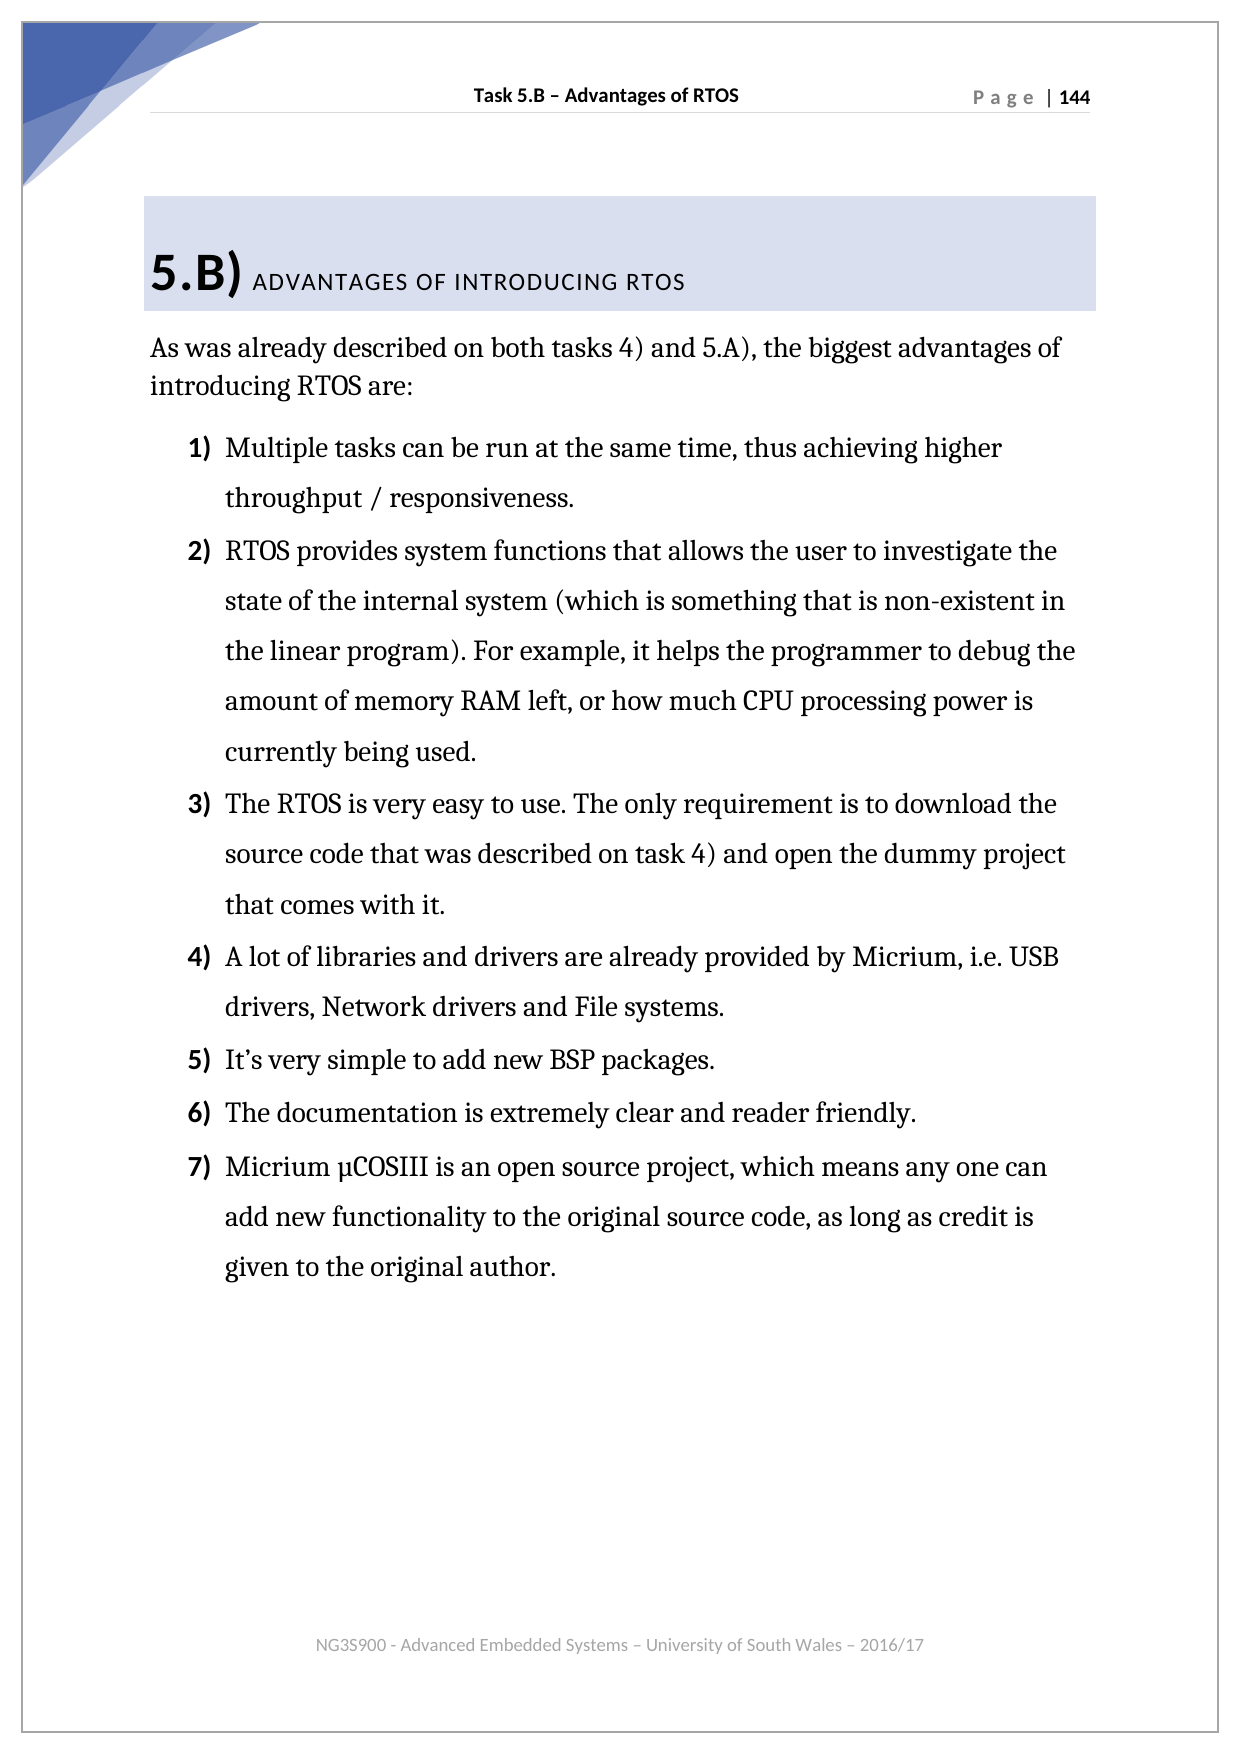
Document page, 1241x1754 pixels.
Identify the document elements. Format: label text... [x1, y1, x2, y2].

list Micrium µCOSIII is an open source project, which means any one can add new functionality to the original source code, as long as credit is given to the original author. [187, 1148, 1090, 1284]
list The documentation is extremely clear and reader friendly. [187, 1094, 1090, 1130]
list RTOS provides system functions that allows the user to investigate the state of the internal system (which is something that is non-existent in the linear program). For example, it helps the programmer to debug the amount of memory RAM left, or how much CPU processing power is currently being used. [187, 532, 1090, 768]
list It’s very simple to add new BSP packages. [187, 1041, 1090, 1077]
list A lot of libraries and drivers are already provided by Micrium, i.e. USB drivers, Network drivers and File systems. [187, 938, 1090, 1024]
list Multiple tasks can be run at the same time, thus achieving higher throughput / responsiveness. [187, 429, 1090, 515]
picture [23, 23, 264, 190]
list The RTOS is very easy to use. The only requirement is to download the source code that was described on task 4) and open the dummy project that comes with it. [187, 785, 1090, 921]
subtitle 5.B) Advantages of introducing RTOS [150, 232, 1090, 304]
text As was already described on both tasks 4) and 5.A), the biggest advantages of introducing RTOS are: [150, 331, 1090, 403]
